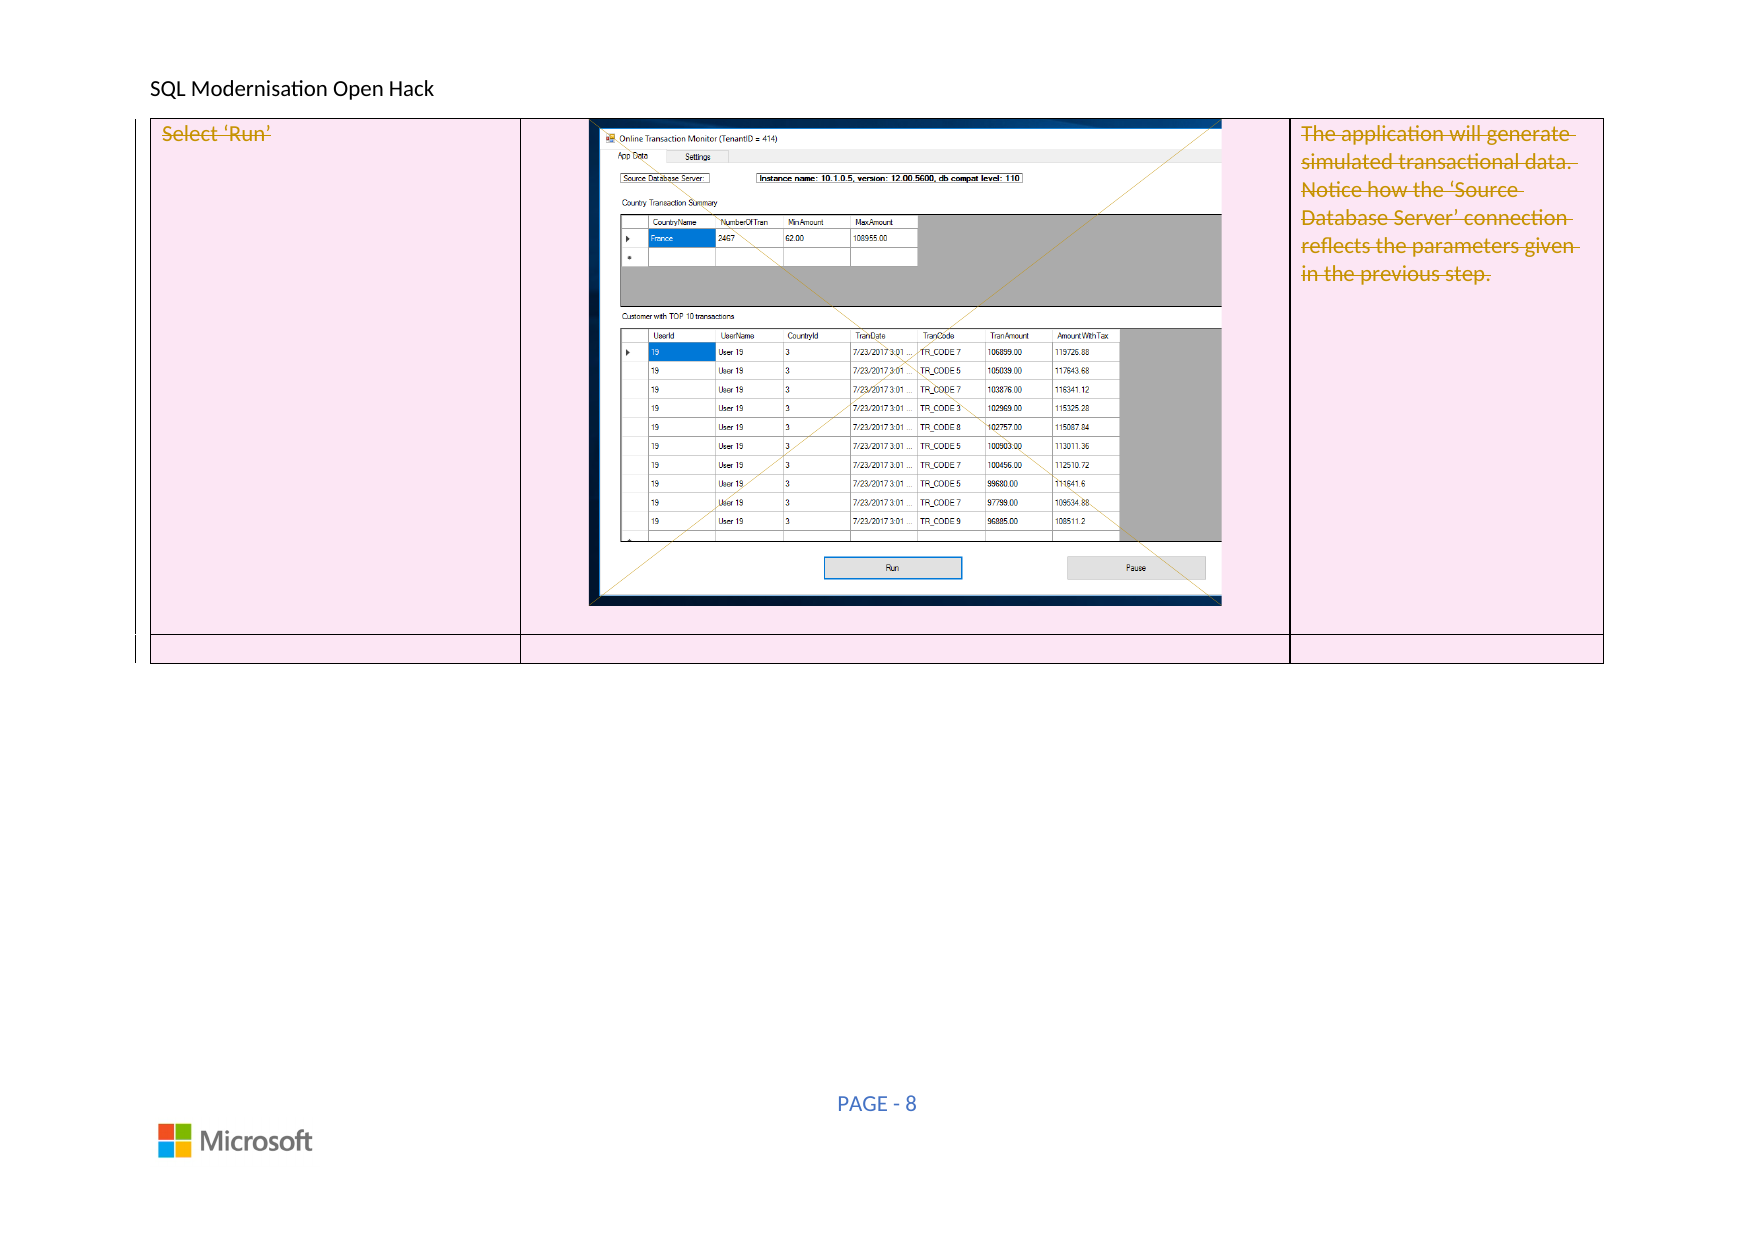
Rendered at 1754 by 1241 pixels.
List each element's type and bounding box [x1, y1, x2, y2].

picture [907, 120, 1222, 604]
picture [150, 1117, 321, 1167]
picture [588, 120, 904, 605]
picture [590, 364, 1220, 606]
picture [590, 119, 1220, 361]
